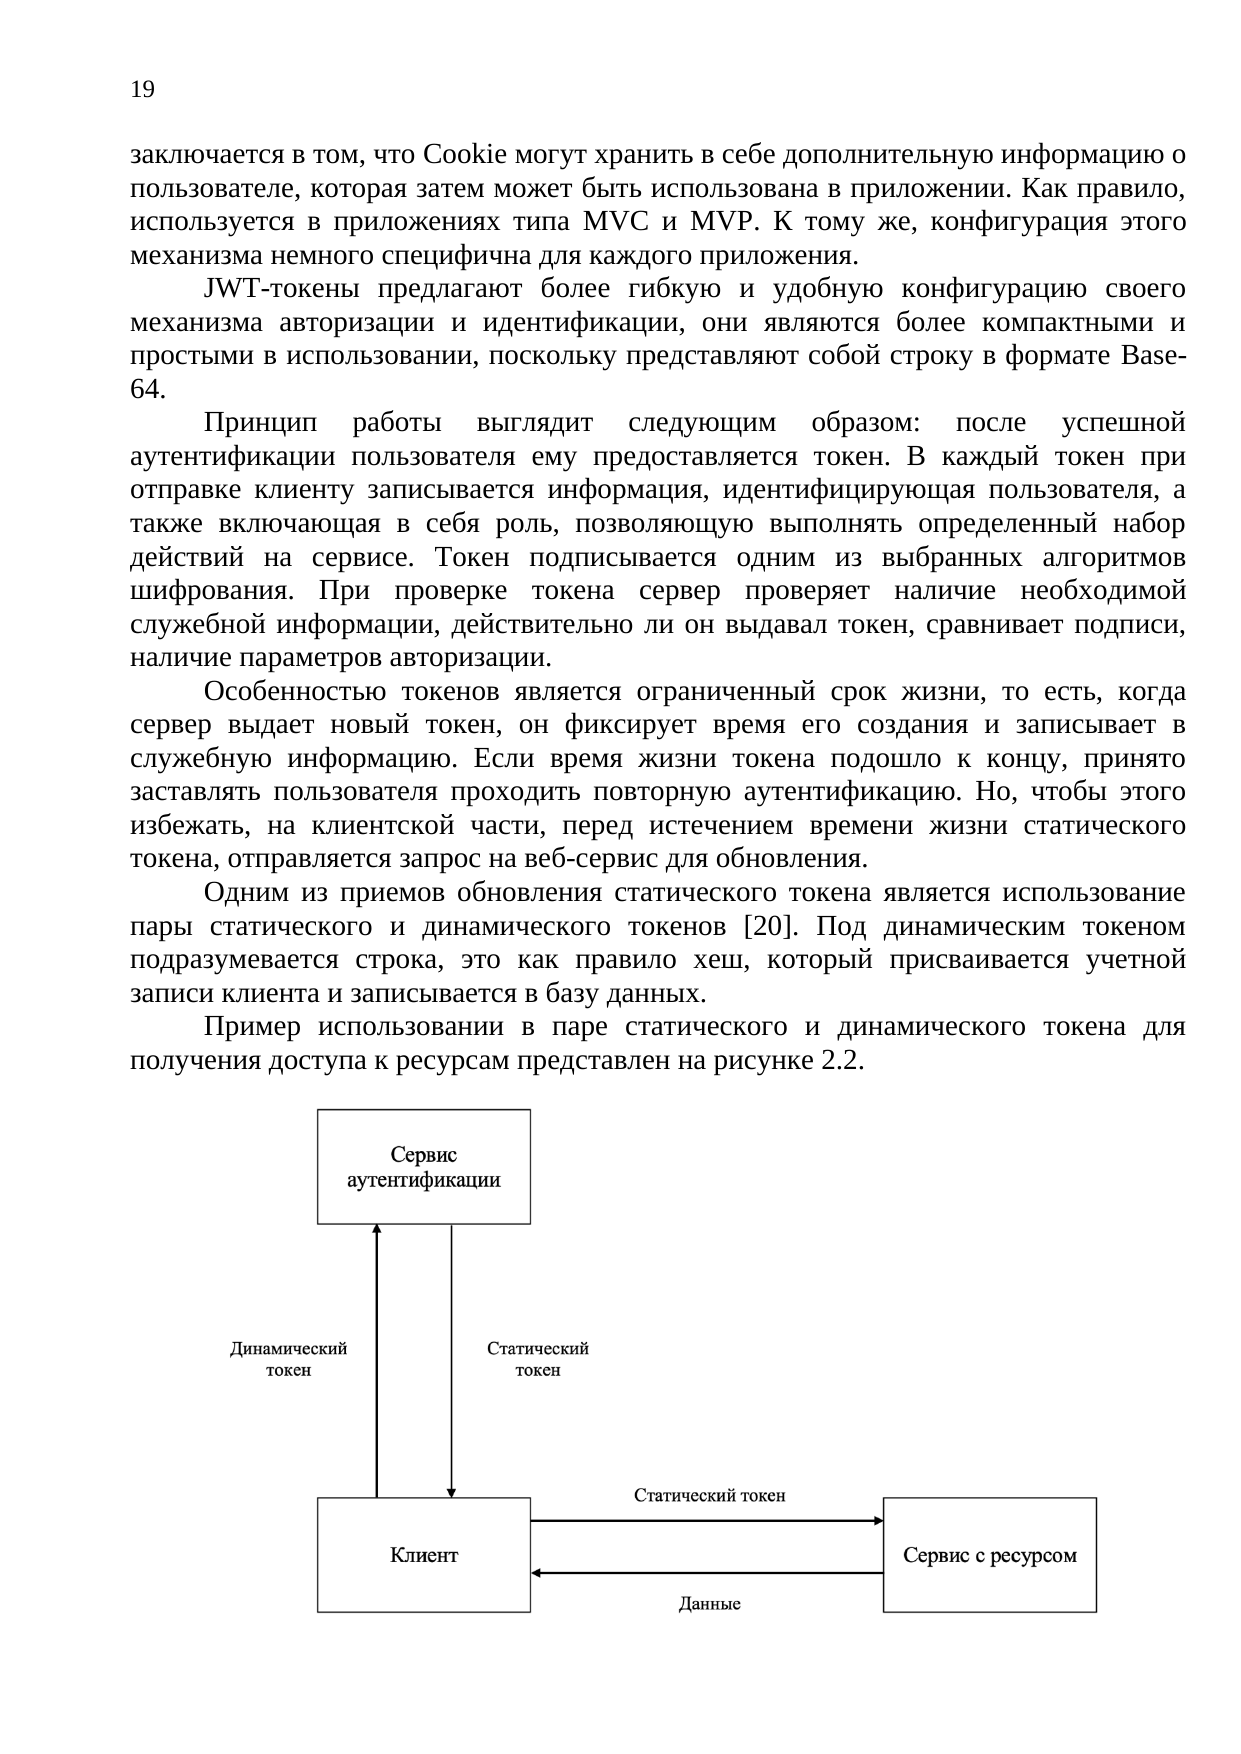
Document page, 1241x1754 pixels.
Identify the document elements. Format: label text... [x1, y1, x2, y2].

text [130, 136, 1187, 270]
picture [205, 1104, 1112, 1624]
text Пример использовании в паре статического и динамического токена для получения доступа к ресурсам представлен на рисунке 2.2. [130, 1008, 1187, 1075]
text JWT-токены предлагают более гибкую и удобную конфигурацию своего механизма авторизации и идентификации, они являются более компактными и простыми в использовании, поскольку представляют собой строку в формате Base-64. [130, 270, 1187, 404]
text Принцип работы выглядит следующим образом: после успешной аутентификации пользователя ему предоставляется токен. В каждый токен при отправке клиенту записывается информация, идентифицирующая пользователя, а также включающая в себя роль, позволяющую выполнять определенный набор действий на сервисе. Токен подписывается одним из выбранных алгоритмов шифрования. При проверке токена сервер проверяет наличие необходимой служебной информации, действительно ли он выдавал токен, сравнивает подписи, наличие параметров авторизации. [130, 404, 1187, 673]
text Одним из приемов обновления статического токена является использование пары статического и динамического токенов [20]. Под динамическим токеном подразумевается строка, это как правило хеш, который присваивается учетной записи клиента и записывается в базу данных. [130, 874, 1187, 1008]
text Особенностью токенов является ограниченный срок жизни, то есть, когда сервер выдает новый токен, он фиксирует время его создания и записывает в служебную информацию. Если время жизни токена подошло к концу, принято заставлять пользователя проходить повторную аутентификацию. Но, чтобы этого избежать, на клиентской части, перед истечением времени жизни статического токена, отправляется запрос на веб-сервис для обновления. [130, 673, 1187, 874]
